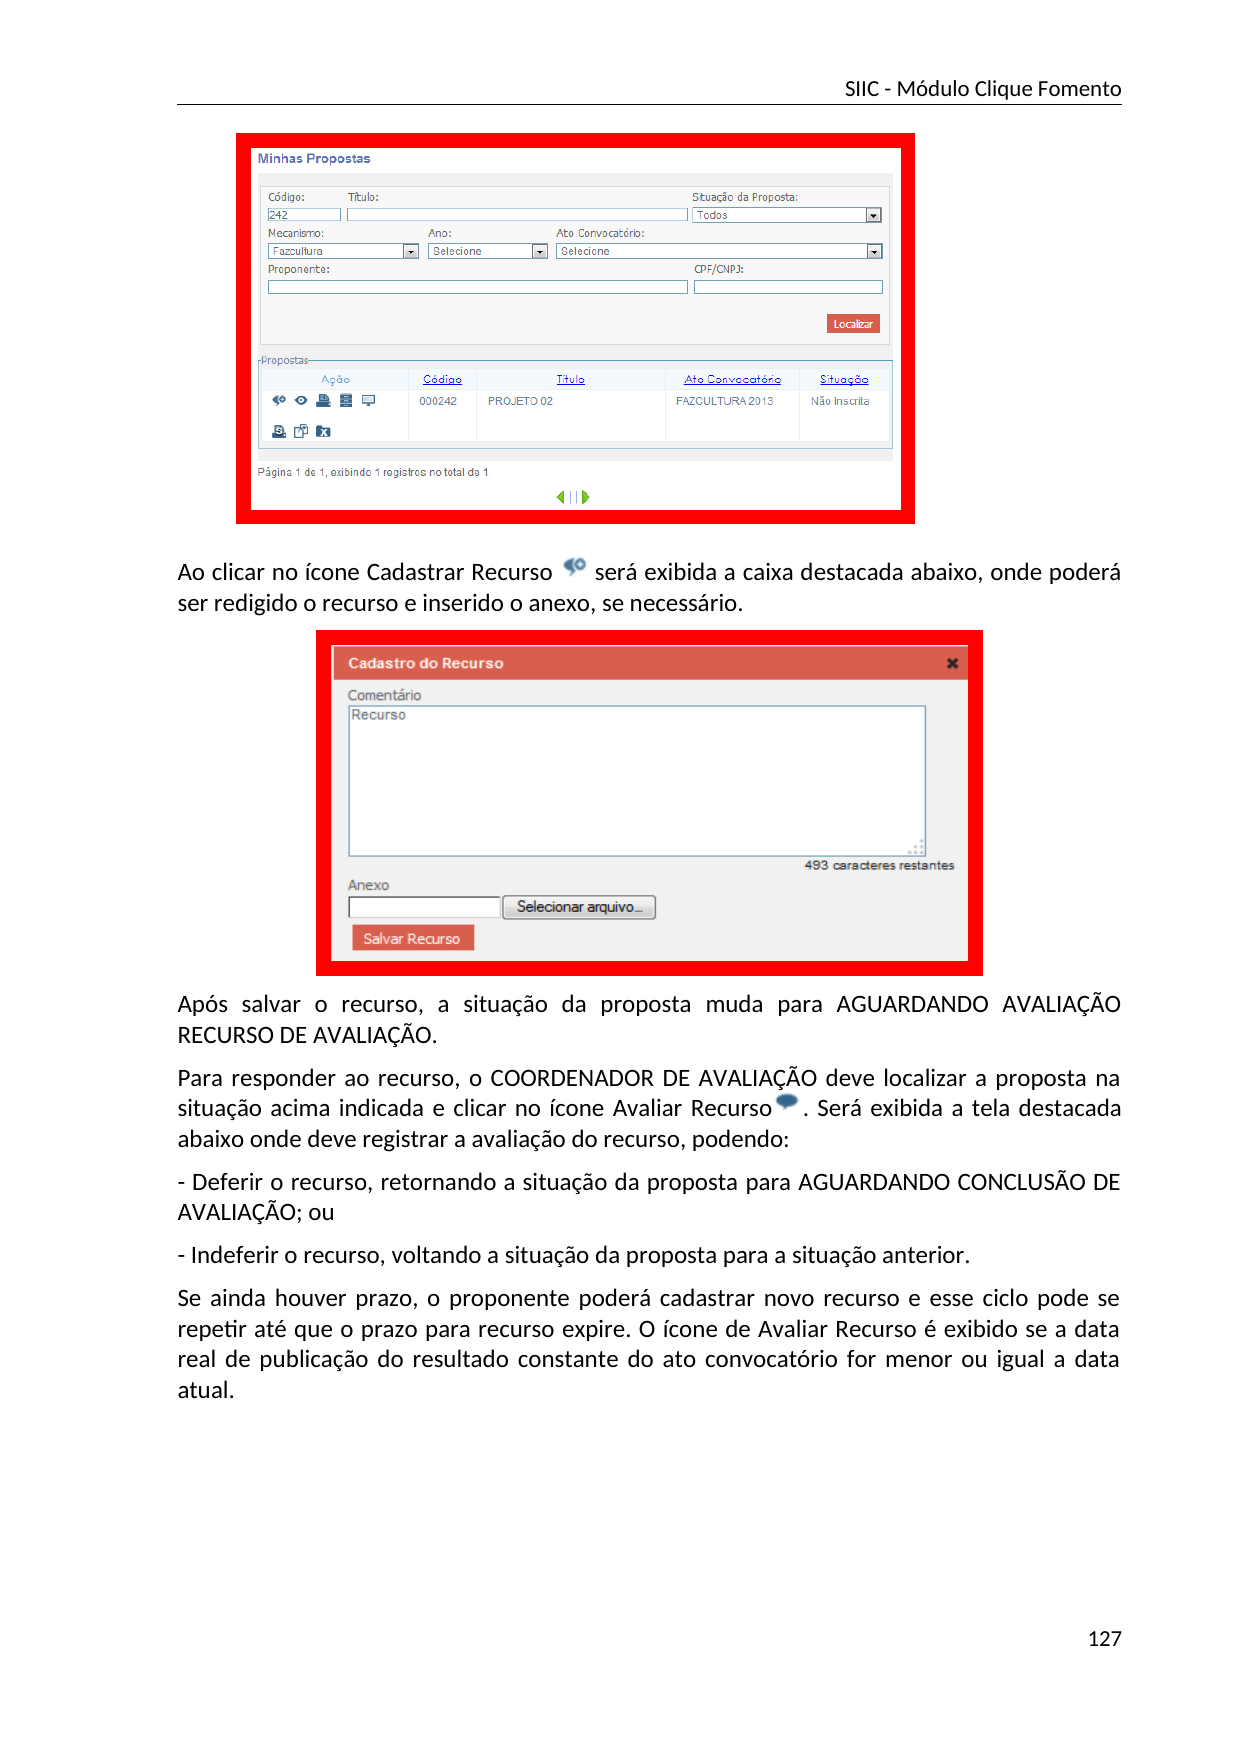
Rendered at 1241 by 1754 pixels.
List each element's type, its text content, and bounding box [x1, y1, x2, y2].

text - Deferir o recurso, retornando a situação da proposta para AGUARDANDO CONCLUSÃO DE AVALIAÇÃO; ou [177, 1166, 1122, 1227]
text - Indeferir o recurso, voltando a situação da proposta para a situação anterior. [177, 1239, 1122, 1270]
text Se ainda houver prazo, o proponente poderá cadastrar novo recurso e esse ciclo pode se repetir até que o prazo para recurso expire. O ícone de Avaliar Recurso é exibido se a data real de publicação do resultado constante do ato convocatório for menor ou igual a data atual. [177, 1282, 1122, 1404]
text Para responder ao recurso, o COORDENADOR DE AVALIAÇÃO deve localizar a proposta na situação acima indicada e clicar no ícone Avaliar Recurso. Será exibida a tela destacada abaixo onde deve registrar a avaliação do recurso, podendo: [177, 1062, 1122, 1153]
picture [251, 148, 901, 510]
picture [331, 645, 968, 961]
text Ao clicar no ícone Cadastrar Recurso será exibida a caixa destacada abaixo, onde poderá ser redigido o recurso e inserido o anexo, se necessário. [177, 549, 1122, 617]
text Após salvar o recurso, a situação da proposta muda para AGUARDANDO AVALIAÇÃO RECURSO DE AVALIAÇÃO. [177, 988, 1122, 1049]
picture [559, 549, 595, 581]
picture [772, 1092, 803, 1117]
